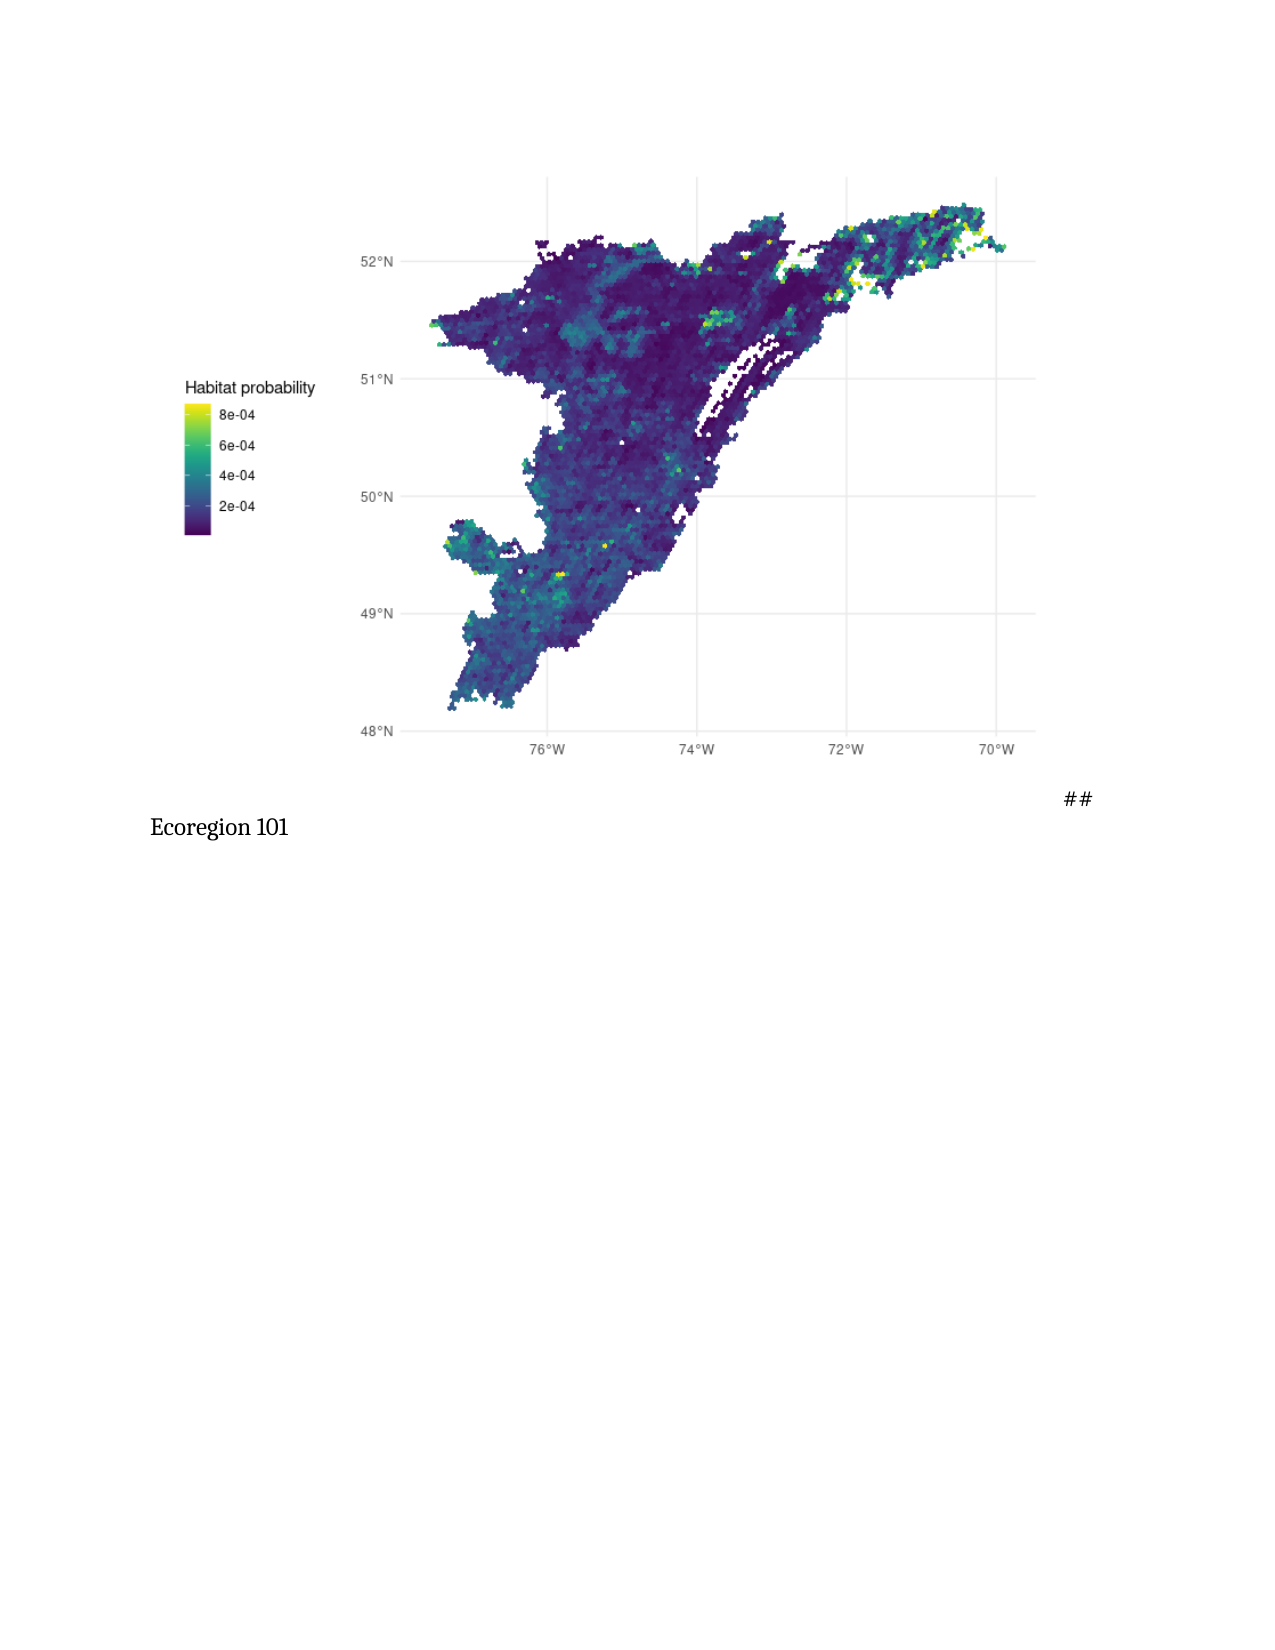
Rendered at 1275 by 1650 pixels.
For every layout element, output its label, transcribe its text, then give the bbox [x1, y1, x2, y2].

picture [168, 150, 1044, 807]
